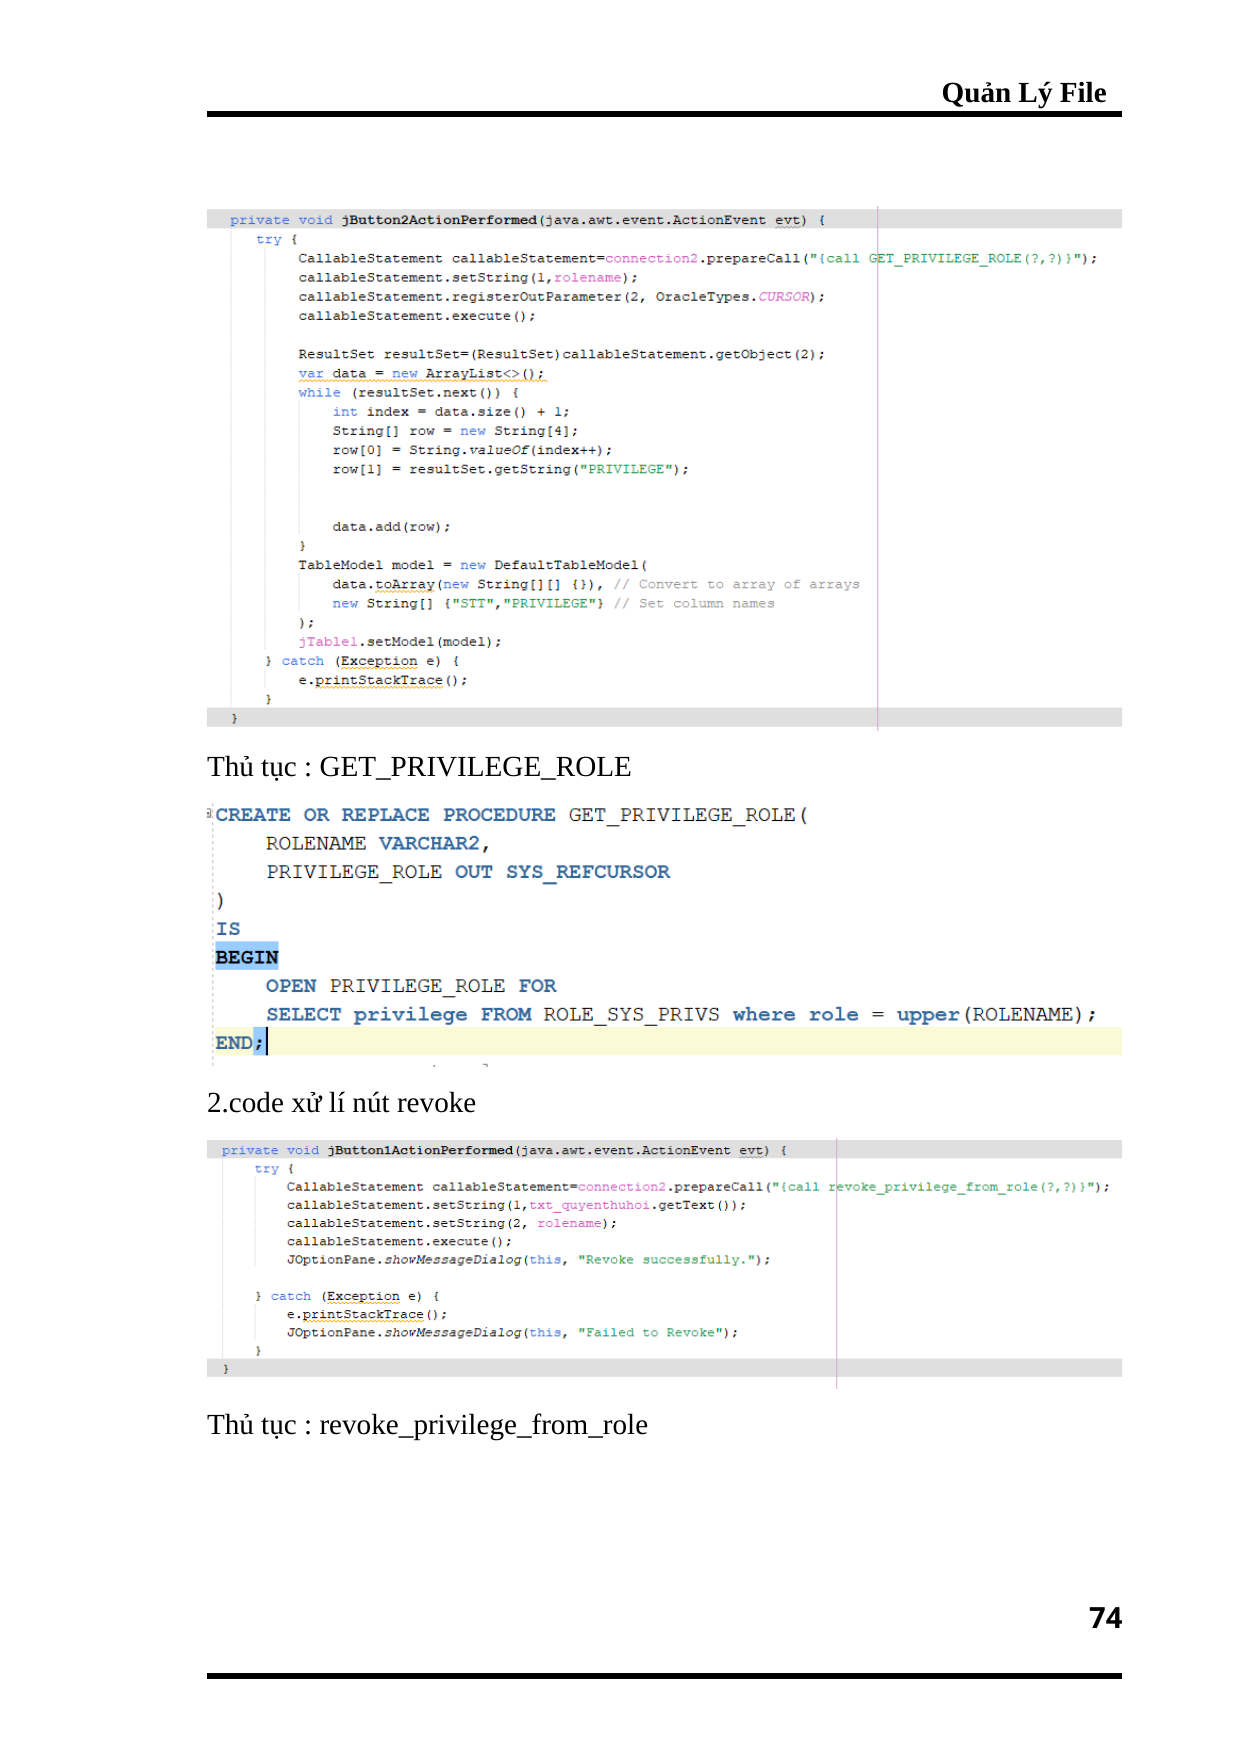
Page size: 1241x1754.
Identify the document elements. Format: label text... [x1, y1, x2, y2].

text Thủ tục : GET_PRIVILEGE_ROLE [207, 749, 1122, 783]
picture [206, 206, 1123, 731]
picture [206, 1138, 1123, 1389]
picture [206, 802, 1123, 1067]
text 2.code xử lí nút revoke [207, 1085, 1122, 1119]
text Thủ tục : revoke_privilege_from_role [207, 1407, 1122, 1441]
